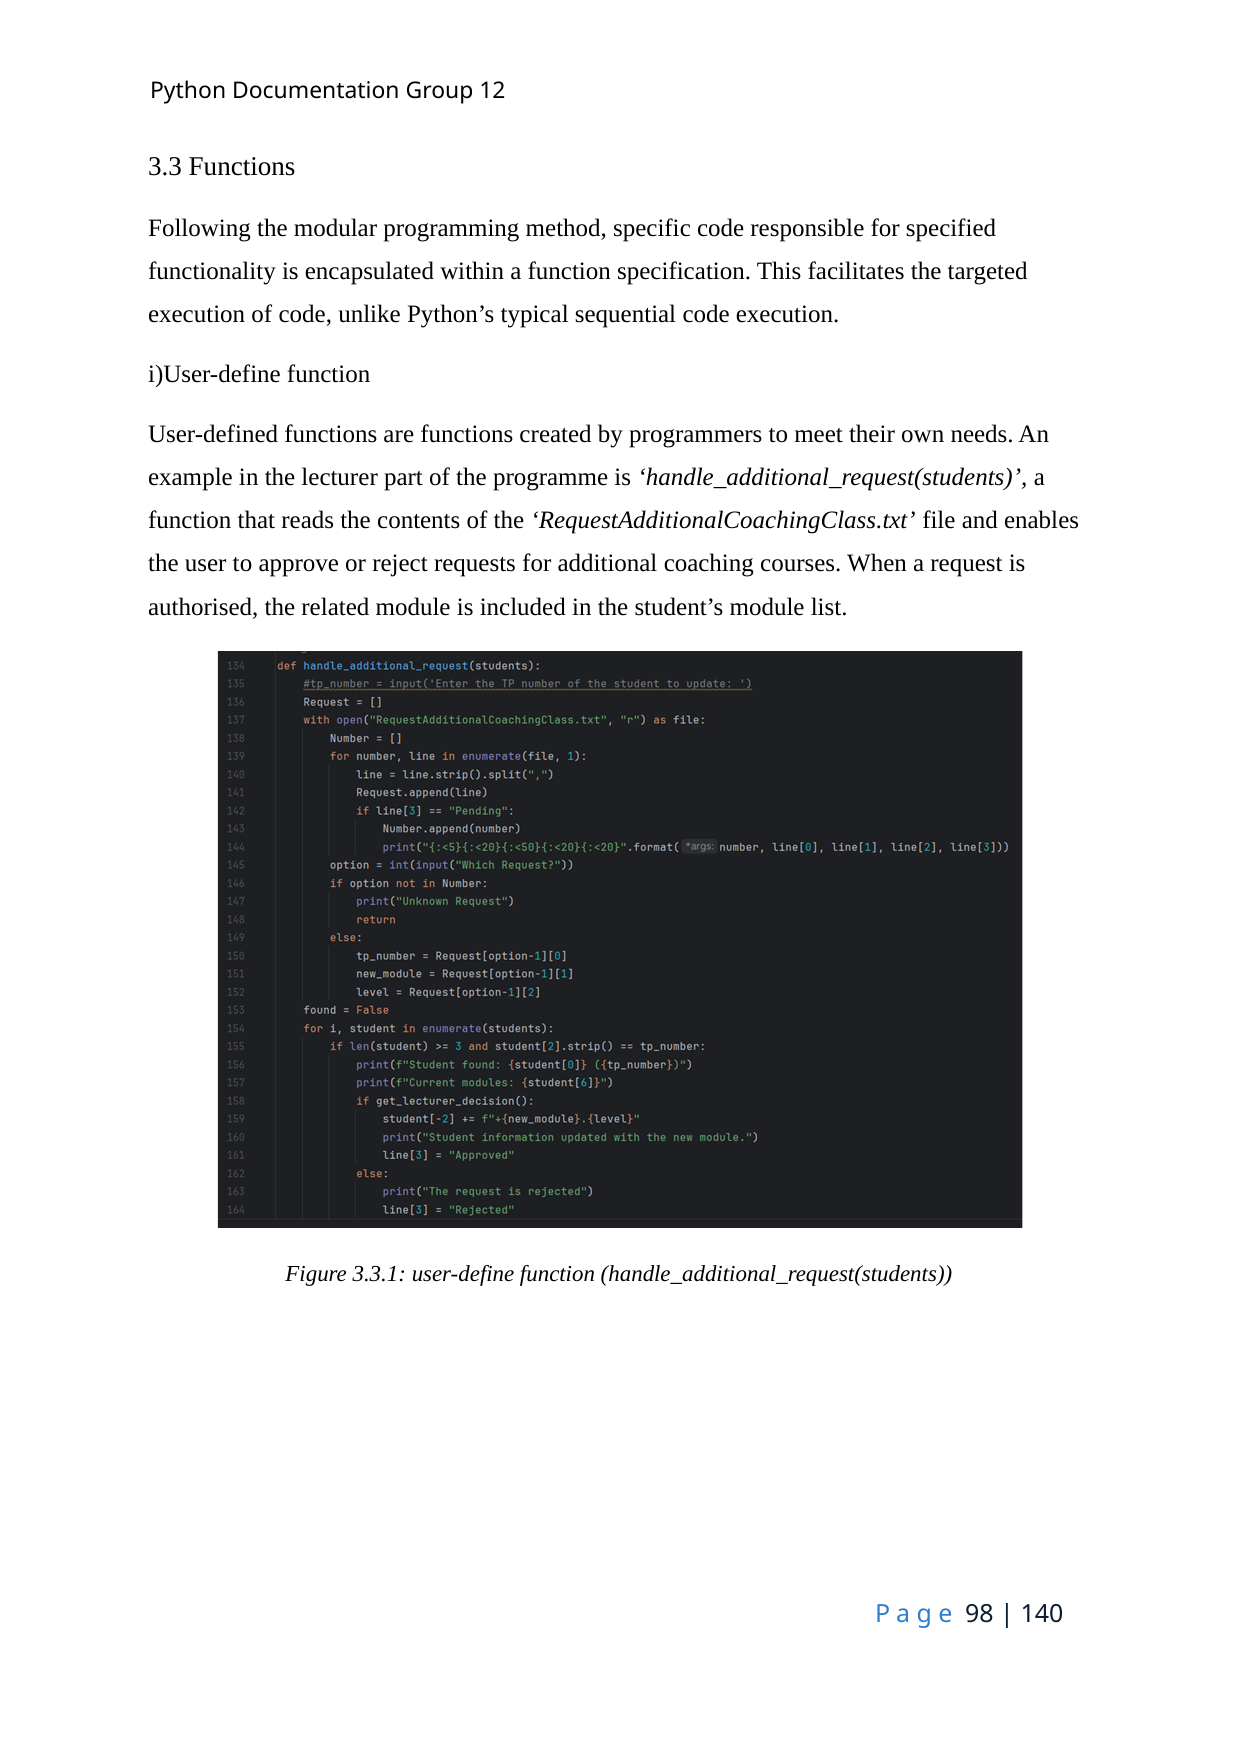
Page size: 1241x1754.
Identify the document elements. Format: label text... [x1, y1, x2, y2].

text Following the modular programming method, specific code responsible for specified functionality is encapsulated within a function specification. This facilitates the targeted execution of code, unlike Python’s typical sequential code execution. [148, 213, 1092, 328]
text Figure 3.3.1: user-define function (handle_additional_request(students)) [148, 1260, 1092, 1287]
text 3.3 Functions [148, 150, 1092, 181]
text i)User-define function [148, 359, 1092, 388]
picture [217, 651, 1023, 1228]
text User-defined functions are functions created by programmers to meet their own needs. An example in the lecturer part of the programme is ‘handle_additional_request(students)’, a function that reads the contents of the ‘RequestAdditionalCoachingClass.txt’ file and enables the user to approve or reject requests for additional coaching courses. When a request is authorised, the related module is included in the student’s module list. [148, 419, 1092, 620]
